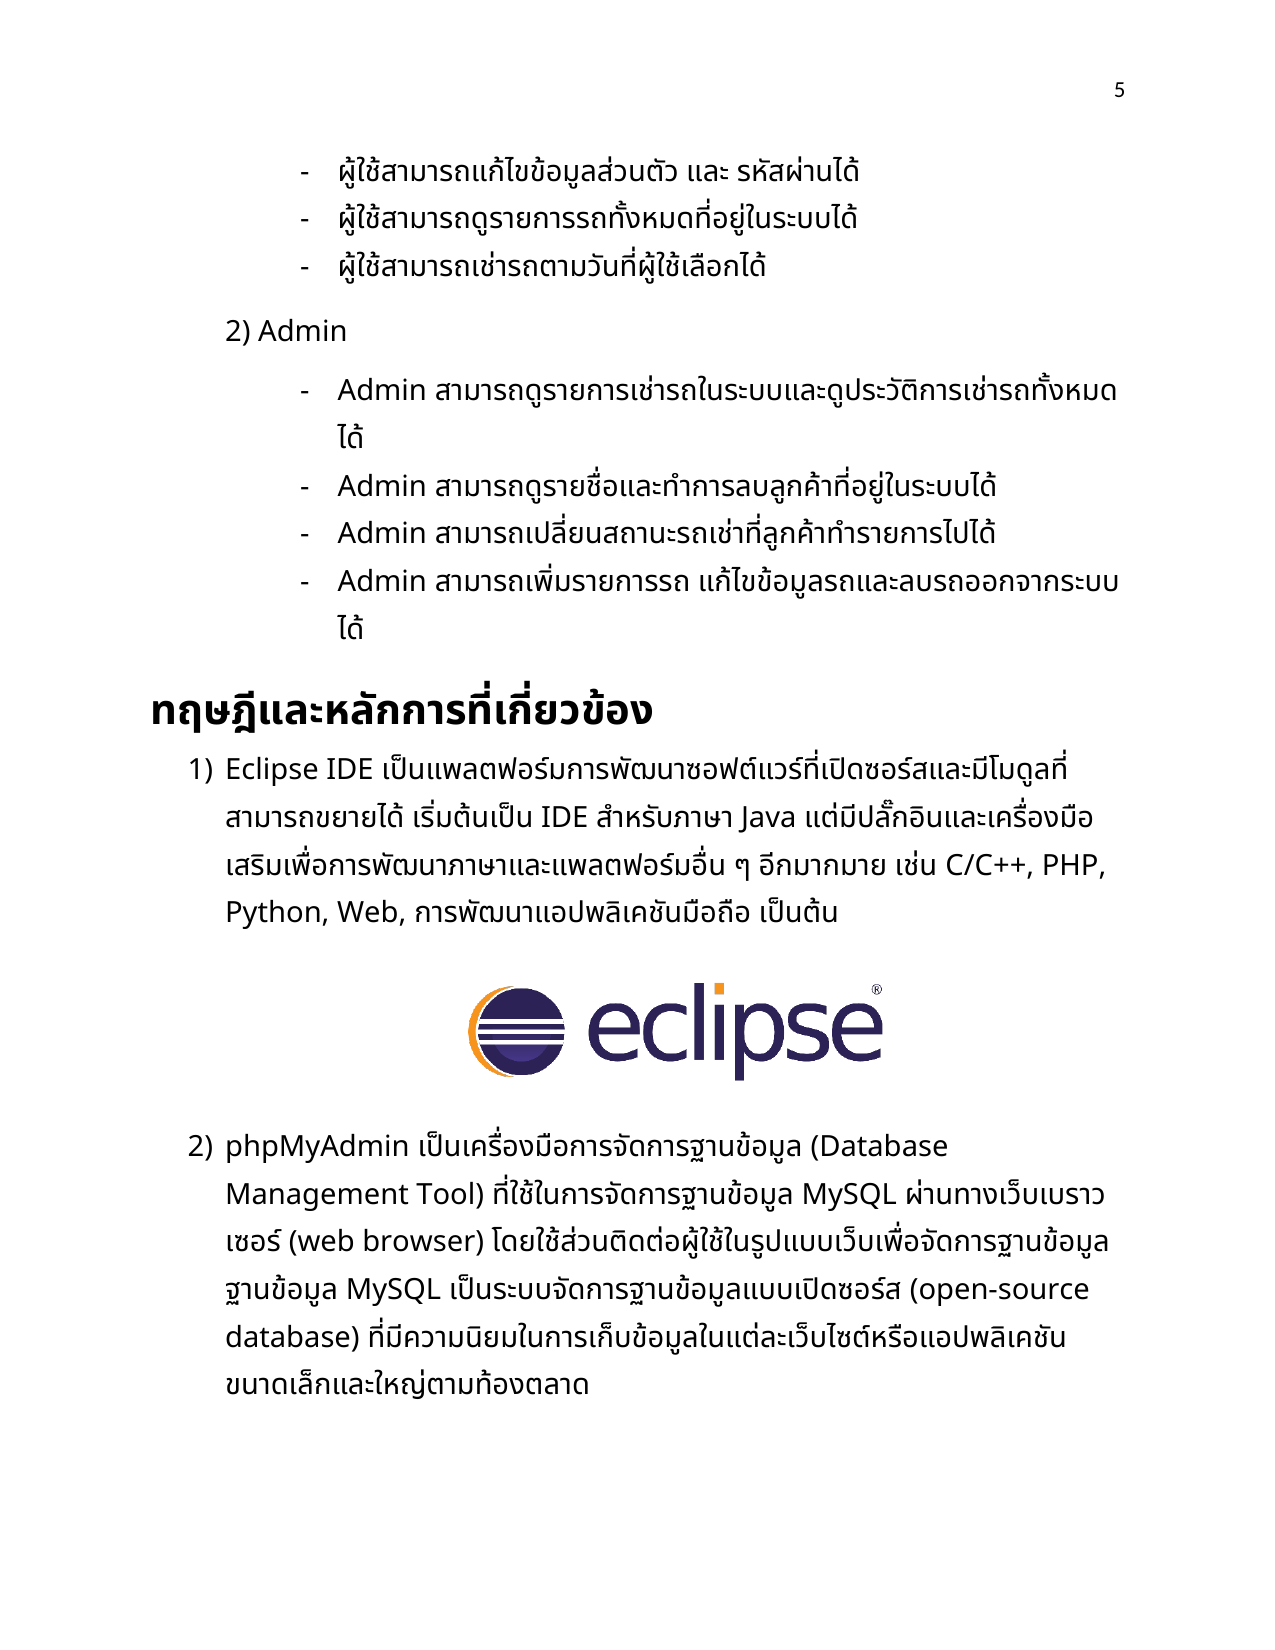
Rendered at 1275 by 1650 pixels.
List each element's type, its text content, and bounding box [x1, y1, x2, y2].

list ผู้ใช้สามารถดูรายการรถทั้งหมดที่อยู่ในระบบได้ [300, 198, 1125, 242]
list Admin สามารถเปลี่ยนสถานะรถเช่าที่ลูกค้าทำรายการไปได้ [300, 513, 1125, 557]
text 2) Admin [225, 310, 1125, 350]
list Admin สามารถดูรายการเช่ารถในระบบและดูประวัติการเช่ารถทั้งหมดได้ [300, 369, 1125, 461]
list Admin สามารถเพิ่มรายการรถ แก้ไขข้อมูลรถและลบรถออกจากระบบได้ [300, 560, 1125, 652]
list phpMyAdmin เป็นเครื่องมือการจัดการฐานข้อมูล (Database Management Tool) ที่ใช้ในการจัดการฐานข้อมูล MySQL ผ่านทางเว็บเบราวเซอร์ (web browser) โดยใช้ส่วนติดต่อผู้ใช้ในรูปแบบเว็บเพื่อจัดการฐานข้อมูล ฐานข้อมูล MySQL เป็นระบบจัดการฐานข้อมูลแบบเปิดซอร์ส (open-source database) ที่มีความนิยมในการเก็บข้อมูลในแต่ละเว็บไซต์หรือแอปพลิเคชันขนาดเล็กและใหญ่ตามท้องตลาด [187, 1125, 1125, 1408]
list Admin สามารถดูรายชื่อและทำการลบลูกค้าที่อยู่ในระบบได้ [300, 465, 1125, 509]
subtitle ทฤษฎีและหลักการที่เกี่ยวข้อง [150, 681, 1125, 743]
list Eclipse IDE เป็นแพลตฟอร์มการพัฒนาซอฟต์แวร์ที่เปิดซอร์สและมีโมดูลที่สามารถขยายได้ เริ่มต้นเป็น IDE สำหรับภาษา Java แต่มีปลั๊กอินและเครื่องมือเสริมเพื่อการพัฒนาภาษาและแพลตฟอร์มอื่น ๆ อีกมากมาย เช่น C/C++, PHP, Python, Web, การพัฒนาแอปพลิเคชันมือถือ เป็นต้น [187, 748, 1125, 936]
picture [467, 982, 883, 1081]
list ผู้ใช้สามารถเช่ารถตามวันที่ผู้ใช้เลือกได้ [300, 246, 1125, 290]
list ผู้ใช้สามารถแก้ไขข้อมูลส่วนตัว และ รหัสผ่านได้ [300, 150, 1125, 194]
